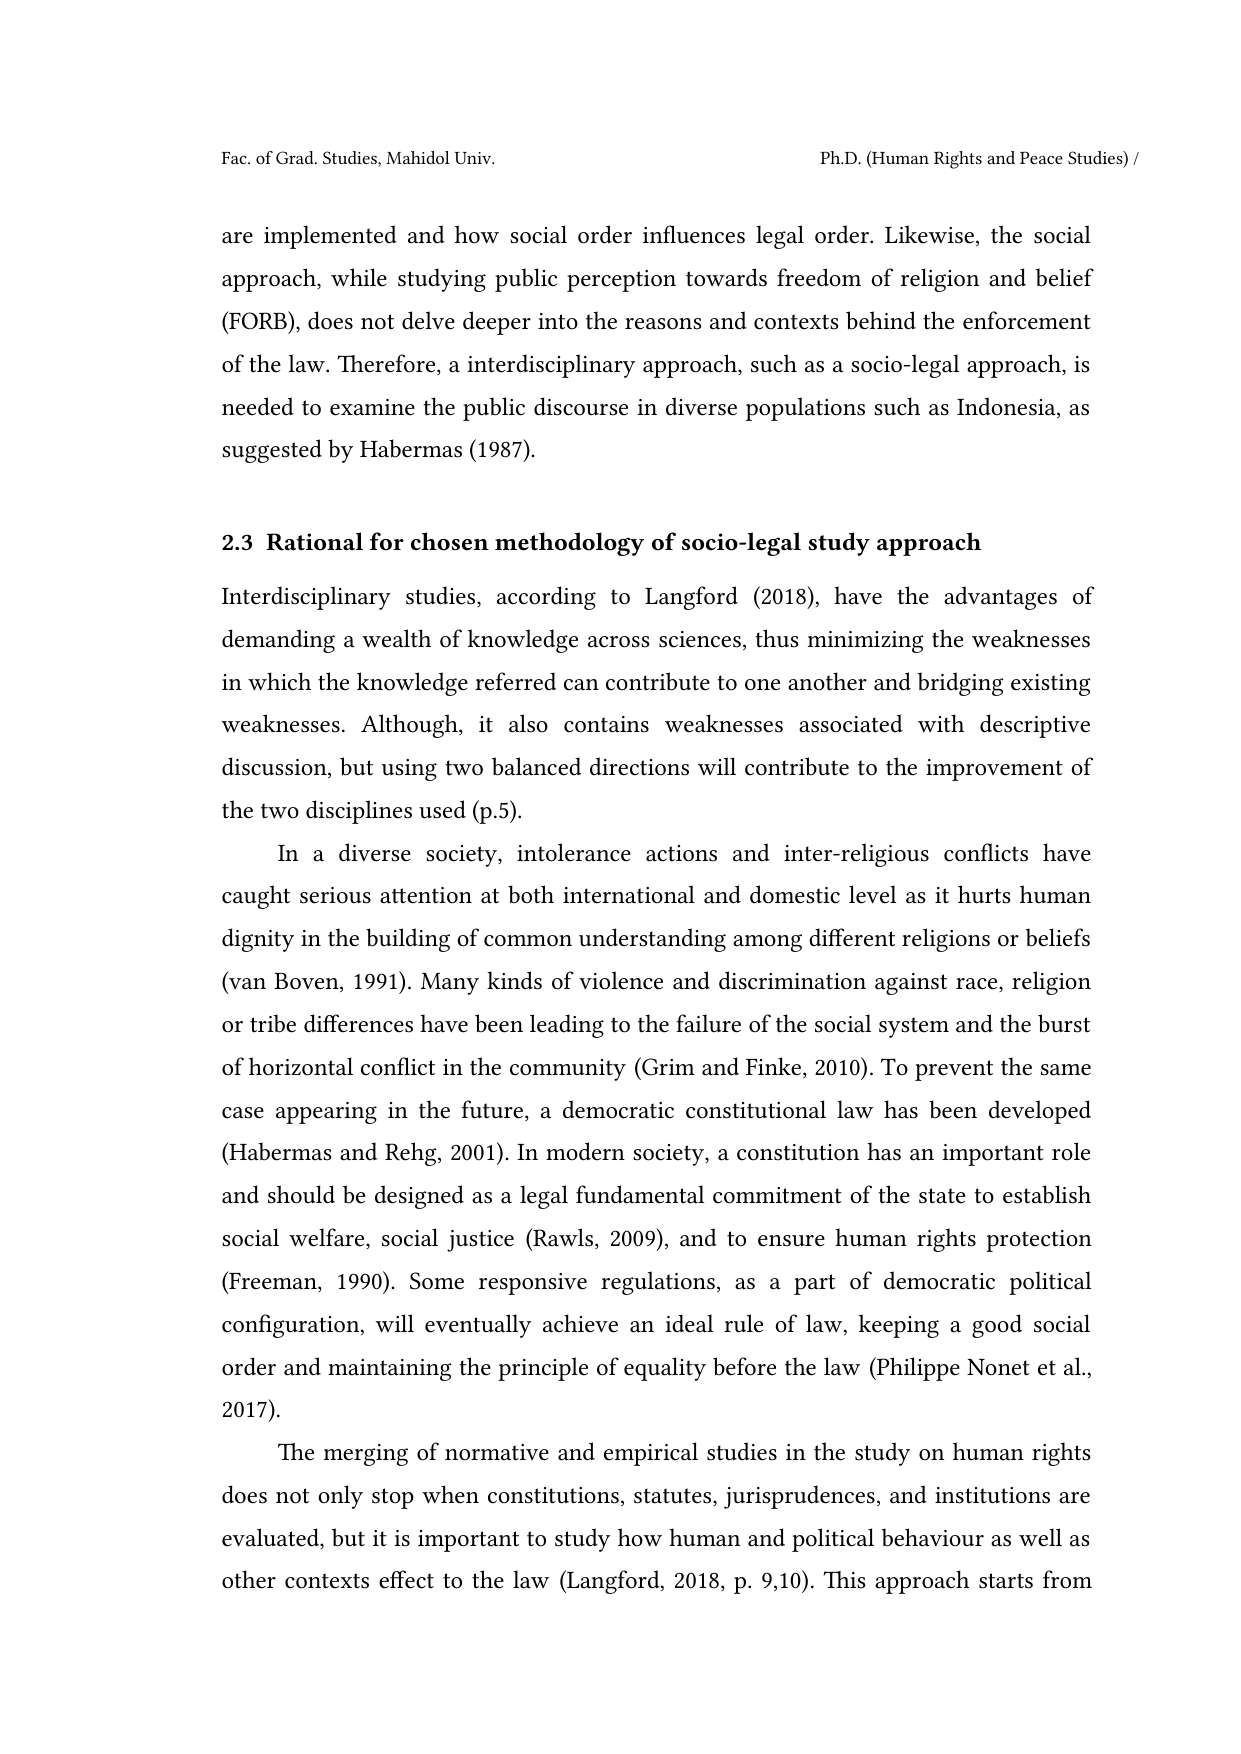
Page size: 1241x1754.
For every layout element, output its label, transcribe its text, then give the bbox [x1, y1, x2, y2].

text In a diverse society, intolerance actions and inter-religious conflicts have caught serious attention at both international and domestic level as it hurts human dignity in the building of common understanding among different religions or beliefs (van Boven, 1991). Many kinds of violence and discrimination against race, religion or tribe differences have been leading to the failure of the social system and the burst of horizontal conflict in the community (Grim and Finke, 2010). To prevent the same case appearing in the future, a democratic constitutional law has been developed (Habermas and Rehg, 2001). In modern society, a constitution has an important role and should be designed as a legal fundamental commitment of the state to establish social welfare, social justice (Rawls, 2009), and to ensure human rights protection (Freeman, 1990). Some responsive regulations, as a part of democratic political configuration, will eventually achieve an ideal rule of law, keeping a good social order and maintaining the principle of equality before the law (Philippe Nonet et al., 2017). [221, 839, 1092, 1424]
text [221, 221, 1092, 464]
text Interdisciplinary studies, according to Langford (2018), have the advantages of demanding a wealth of knowledge across sciences, thus minimizing the weaknesses in which the knowledge referred can contribute to one another and bridging existing weaknesses. Although, it also contains weaknesses associated with descriptive discussion, but using two balanced directions will contribute to the improvement of the two disciplines used (p.5). [221, 582, 1092, 824]
subtitle Rational for chosen methodology of socio-legal study approach [221, 528, 1092, 557]
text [221, 1438, 1092, 1595]
